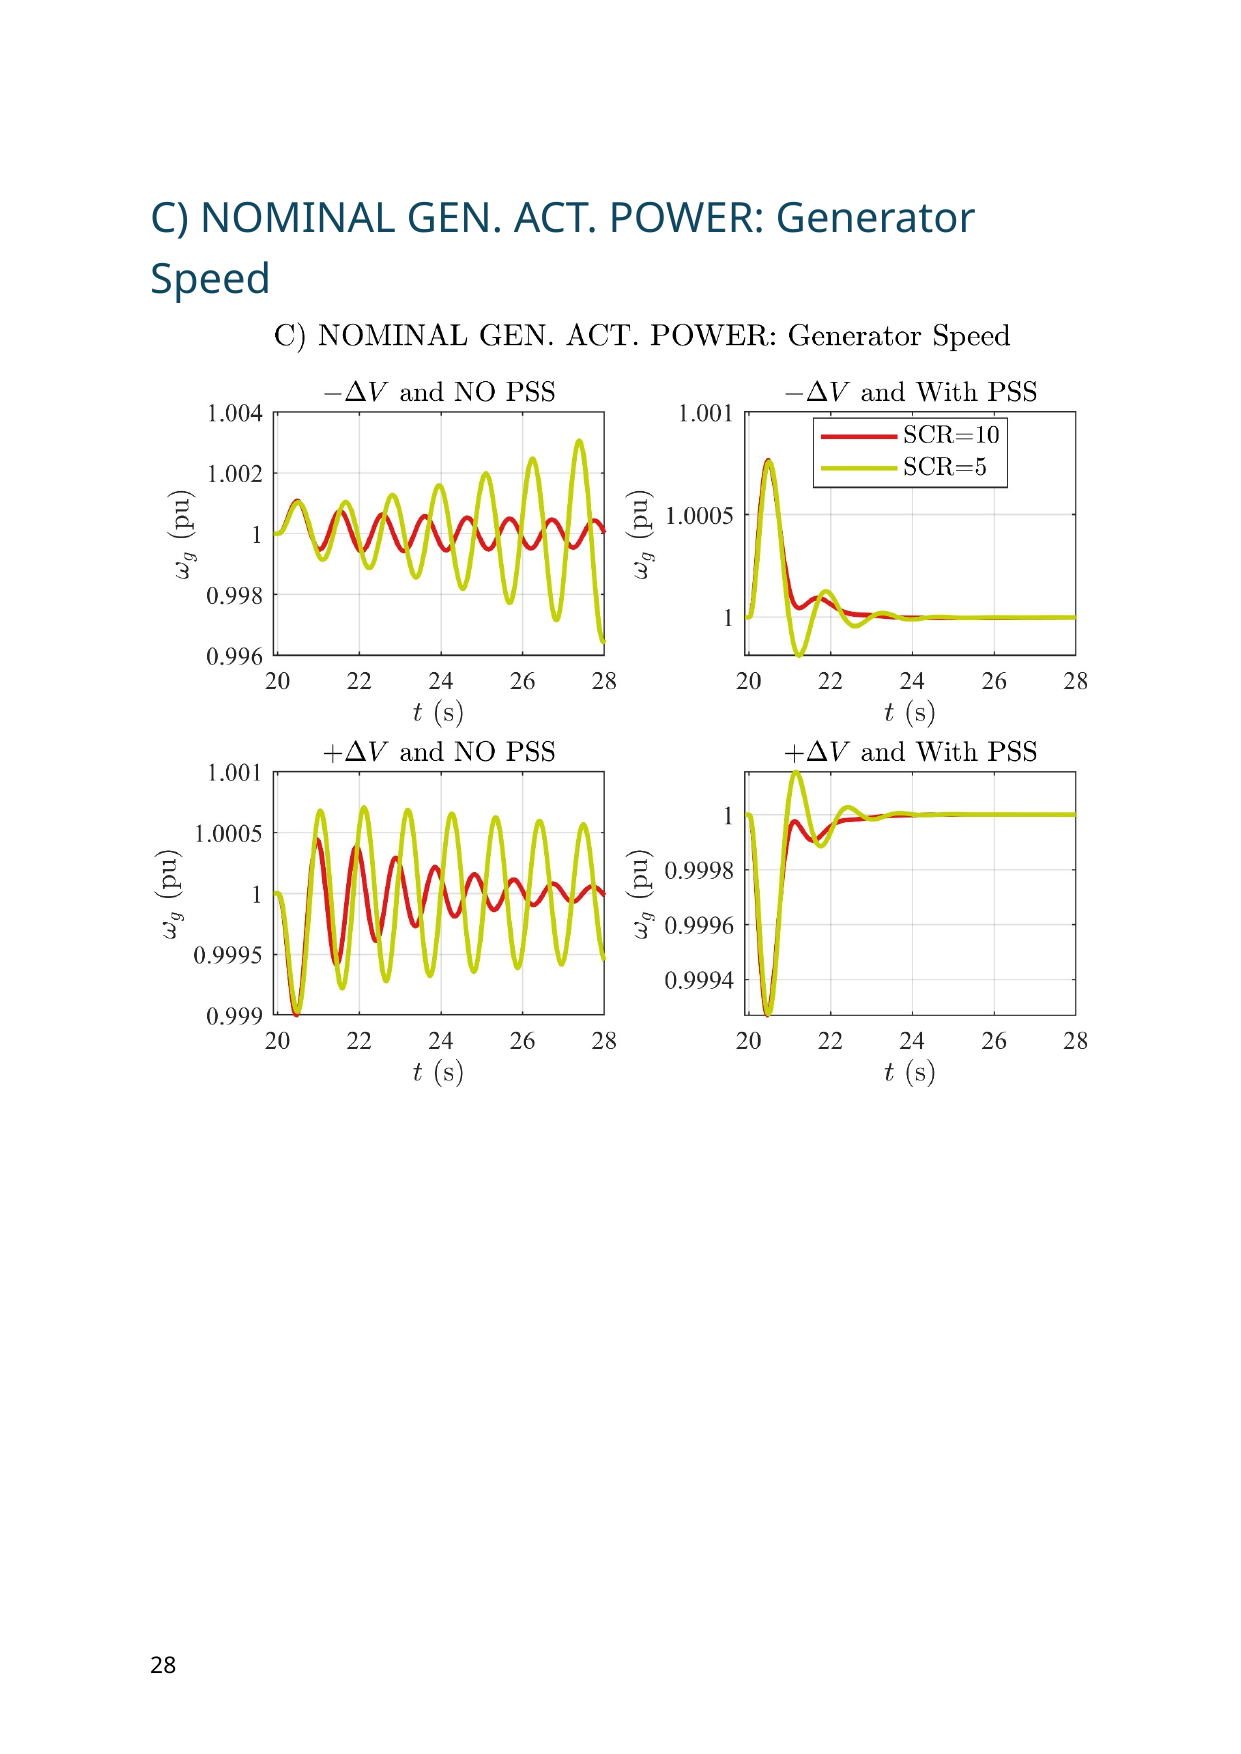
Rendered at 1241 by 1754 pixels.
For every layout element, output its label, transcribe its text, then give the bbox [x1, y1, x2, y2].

picture [150, 318, 1091, 1091]
subtitle C) NOMINAL GEN. ACT. POWER: Generator Speed [150, 187, 1090, 306]
